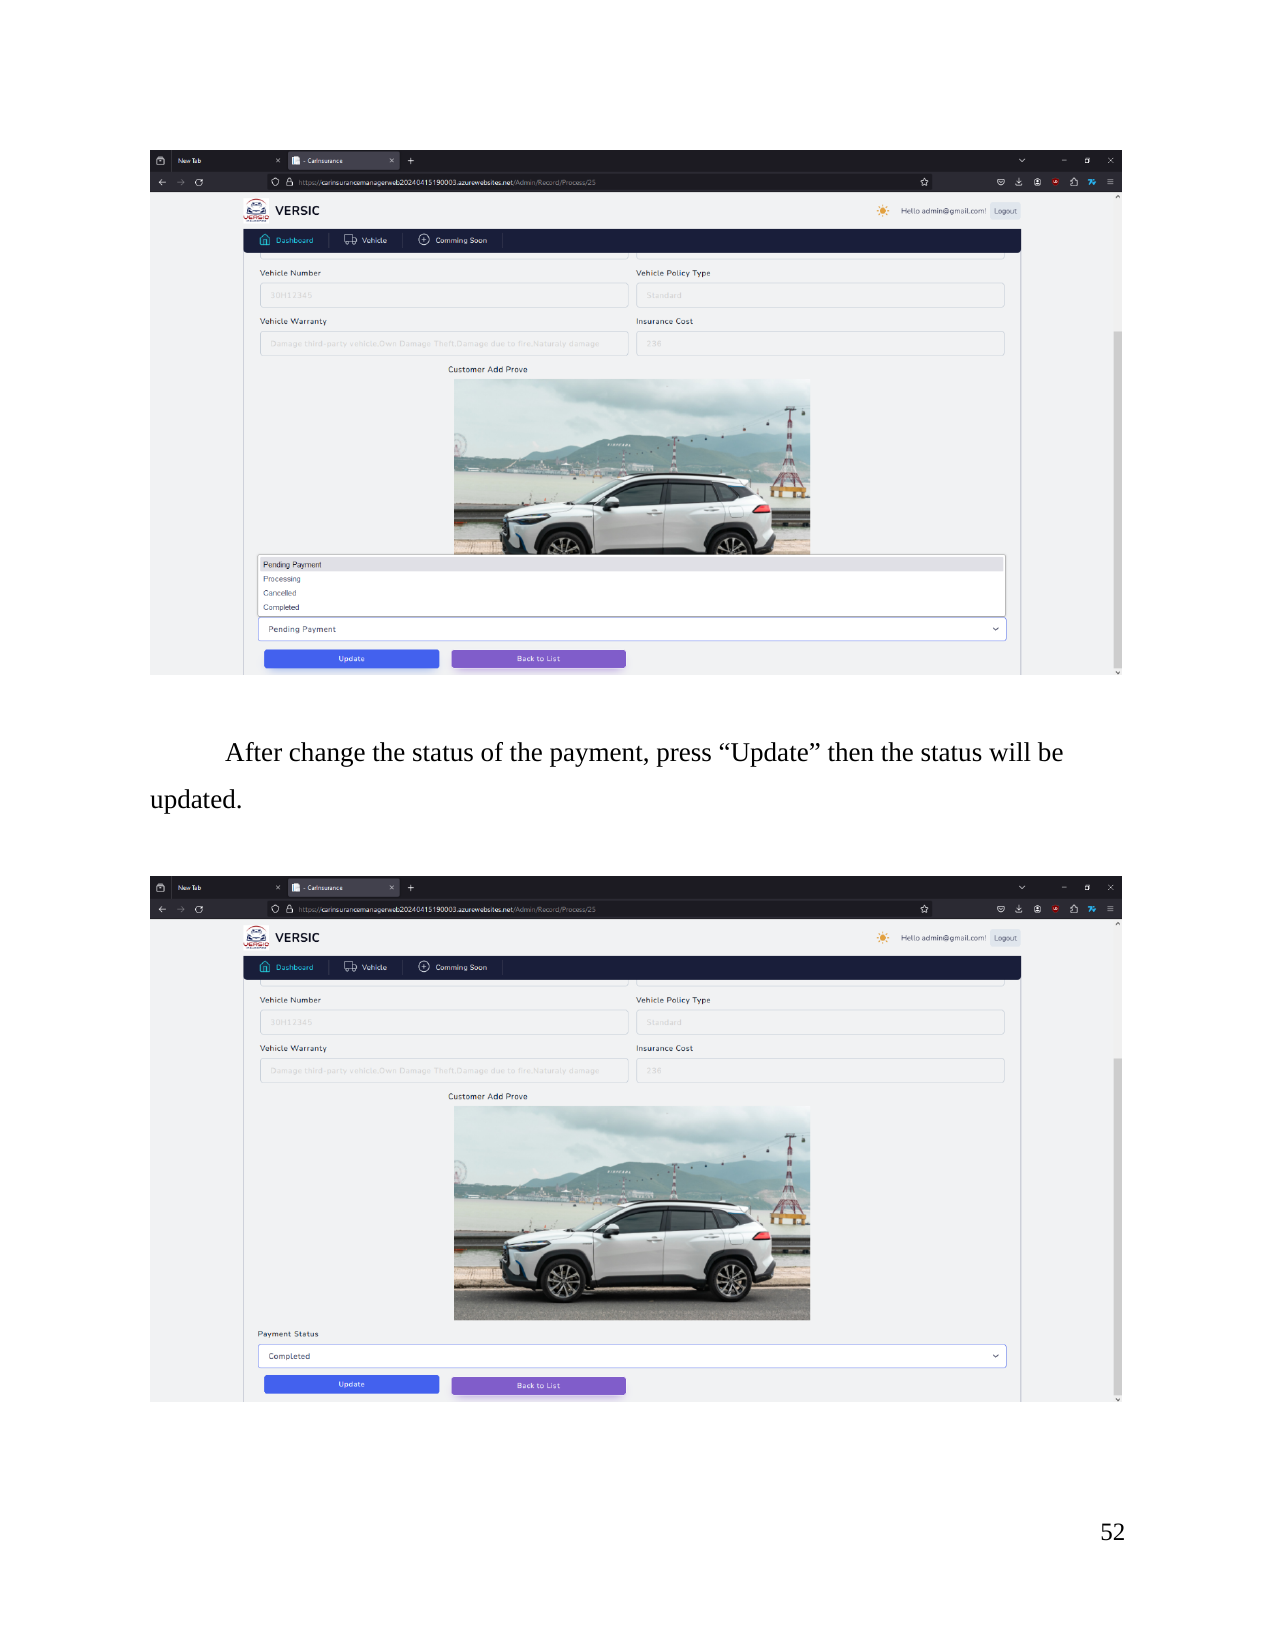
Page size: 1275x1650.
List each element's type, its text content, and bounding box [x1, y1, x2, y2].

picture [150, 876, 1122, 1402]
text After change the status of the payment, press “Update” then the status will be updated. [150, 736, 1125, 814]
picture [150, 150, 1122, 675]
